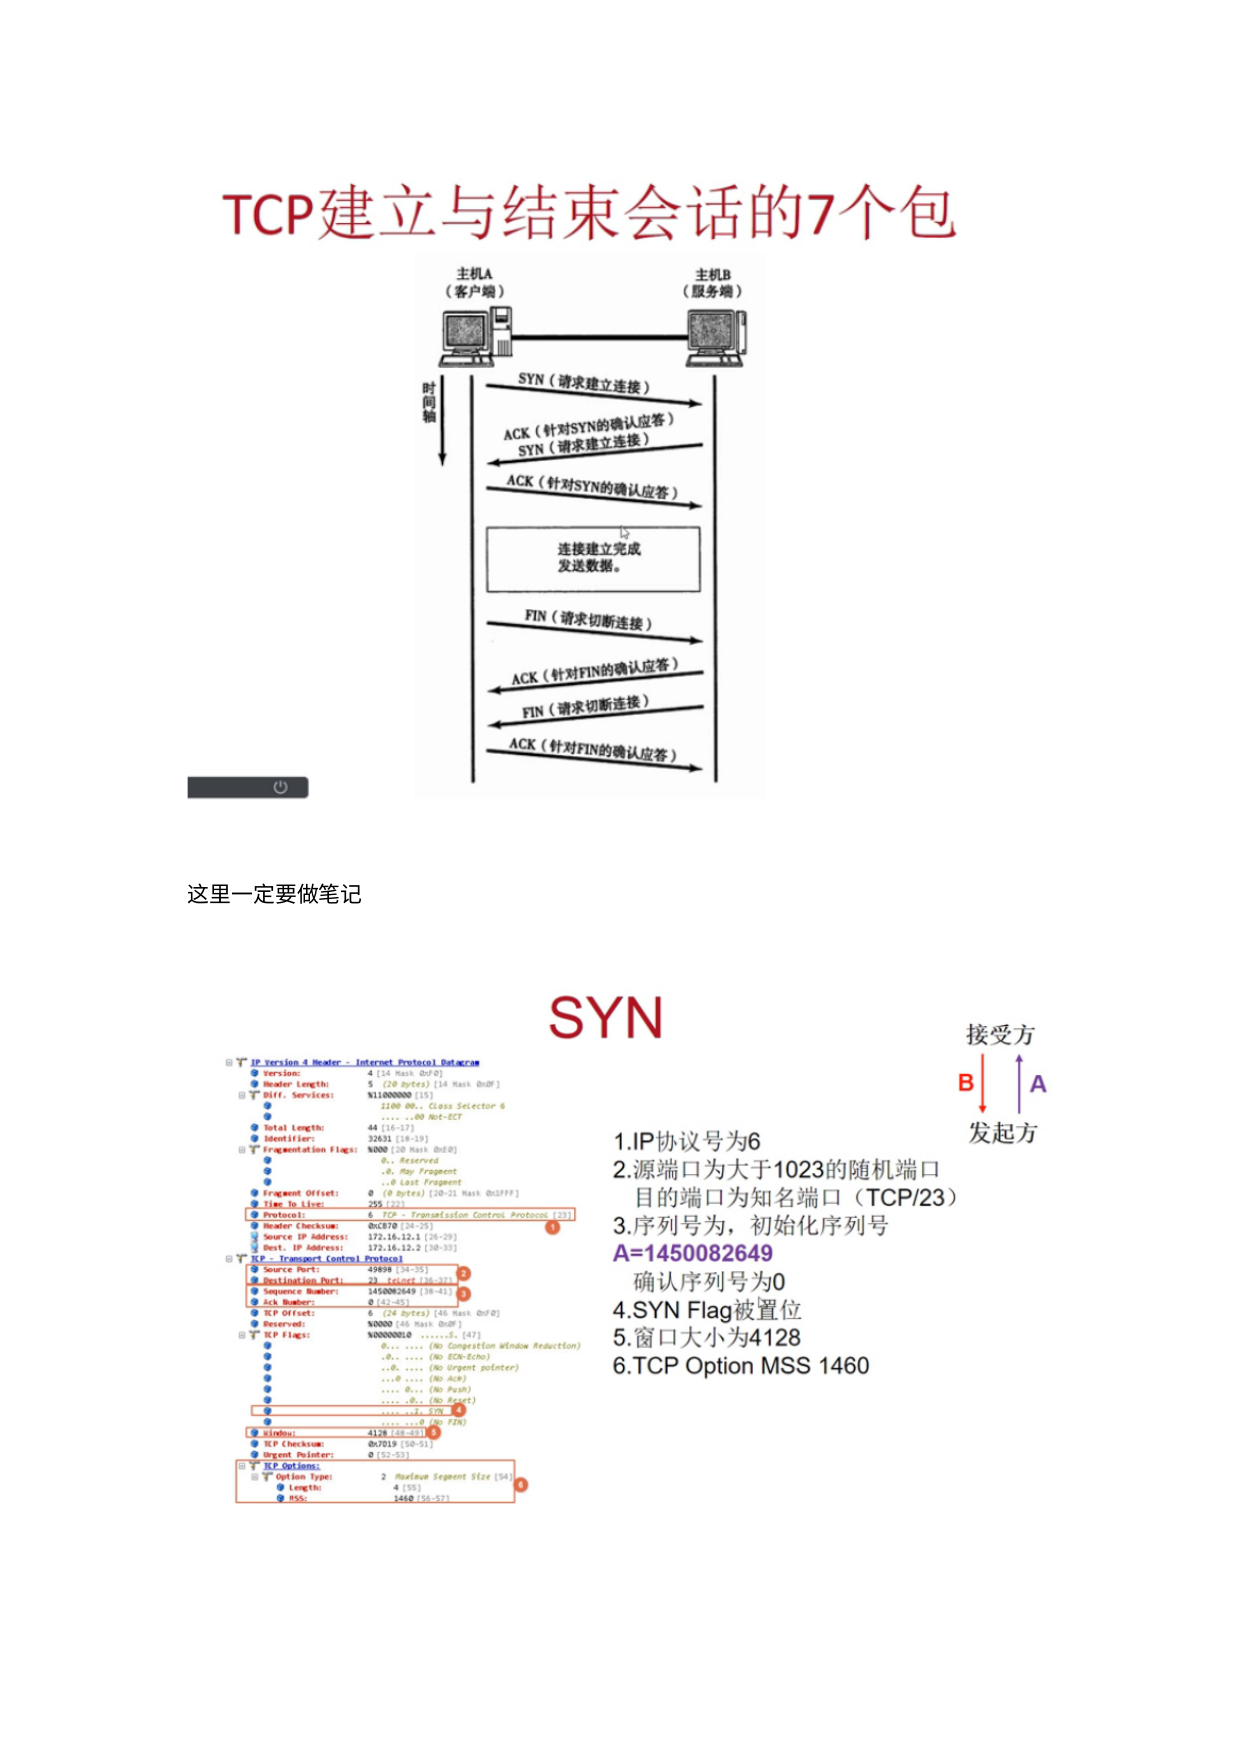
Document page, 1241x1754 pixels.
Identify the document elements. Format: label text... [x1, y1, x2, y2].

picture [187, 974, 1053, 1504]
picture [187, 162, 1053, 808]
text 这里一定要做笔记 [187, 877, 1053, 909]
